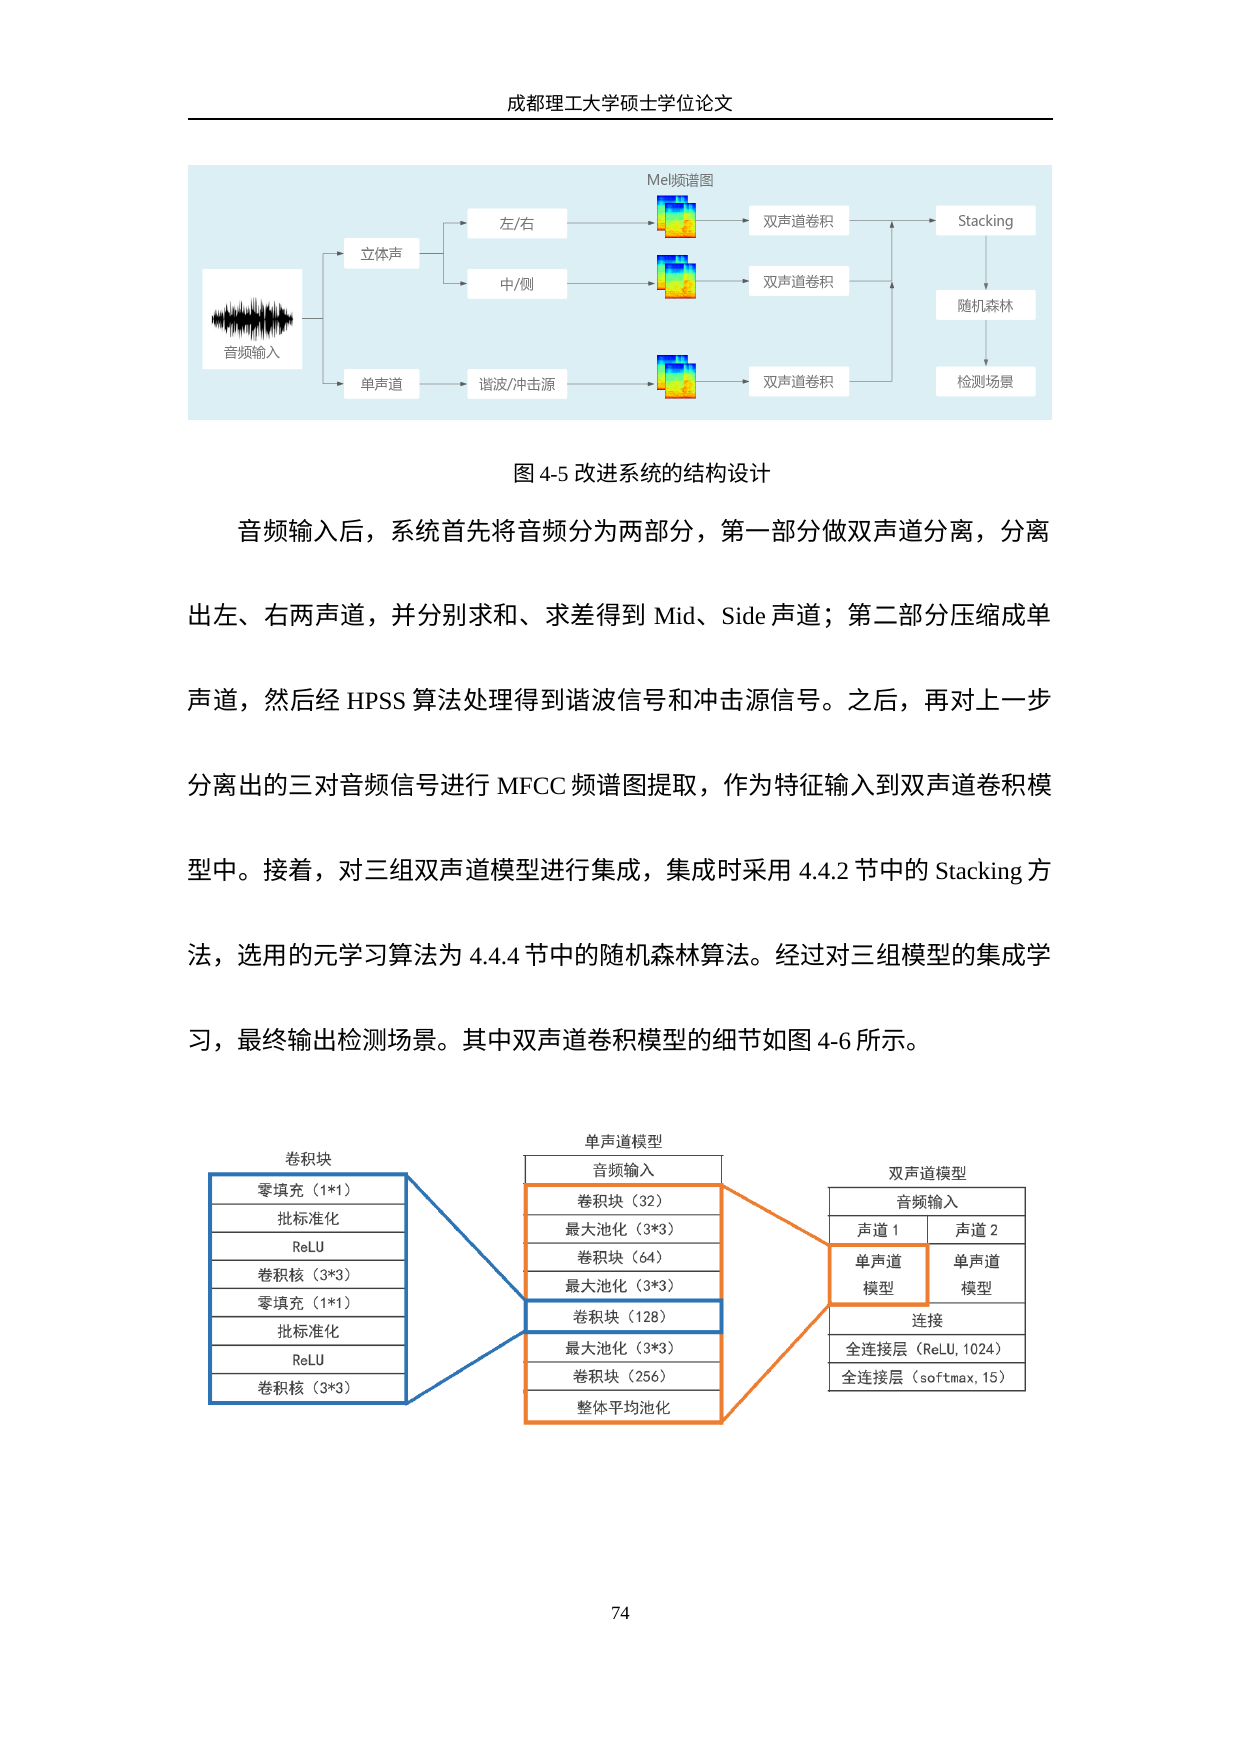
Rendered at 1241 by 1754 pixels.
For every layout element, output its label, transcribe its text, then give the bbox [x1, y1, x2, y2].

subtitle 图4-5 改进系统的结构设计 [187, 455, 1053, 489]
picture [188, 165, 1053, 420]
text 音频输入后，系统首先将音频分为两部分，第一部分做双声道分离，分离出左、右两声道，并分别求和、求差得到Mid、Side声道；第二部分压缩成单声道，然后经HPSS算法处理得到谐波信号和冲击源信号。之后，再对上一步分离出的三对音频信号进行MFCC频谱图提取，作为特征输入到双声道卷积模型中。接着，对三组双声道模型进行集成，集成时采用4.4.2节中的Stacking方法，选用的元学习算法为4.4.4节中的随机森林算法。经过对三组模型的集成学习，最终输出检测场景。其中双声道卷积模型的细节如图4-6所示。 [187, 495, 1053, 1072]
picture [188, 1106, 1052, 1450]
